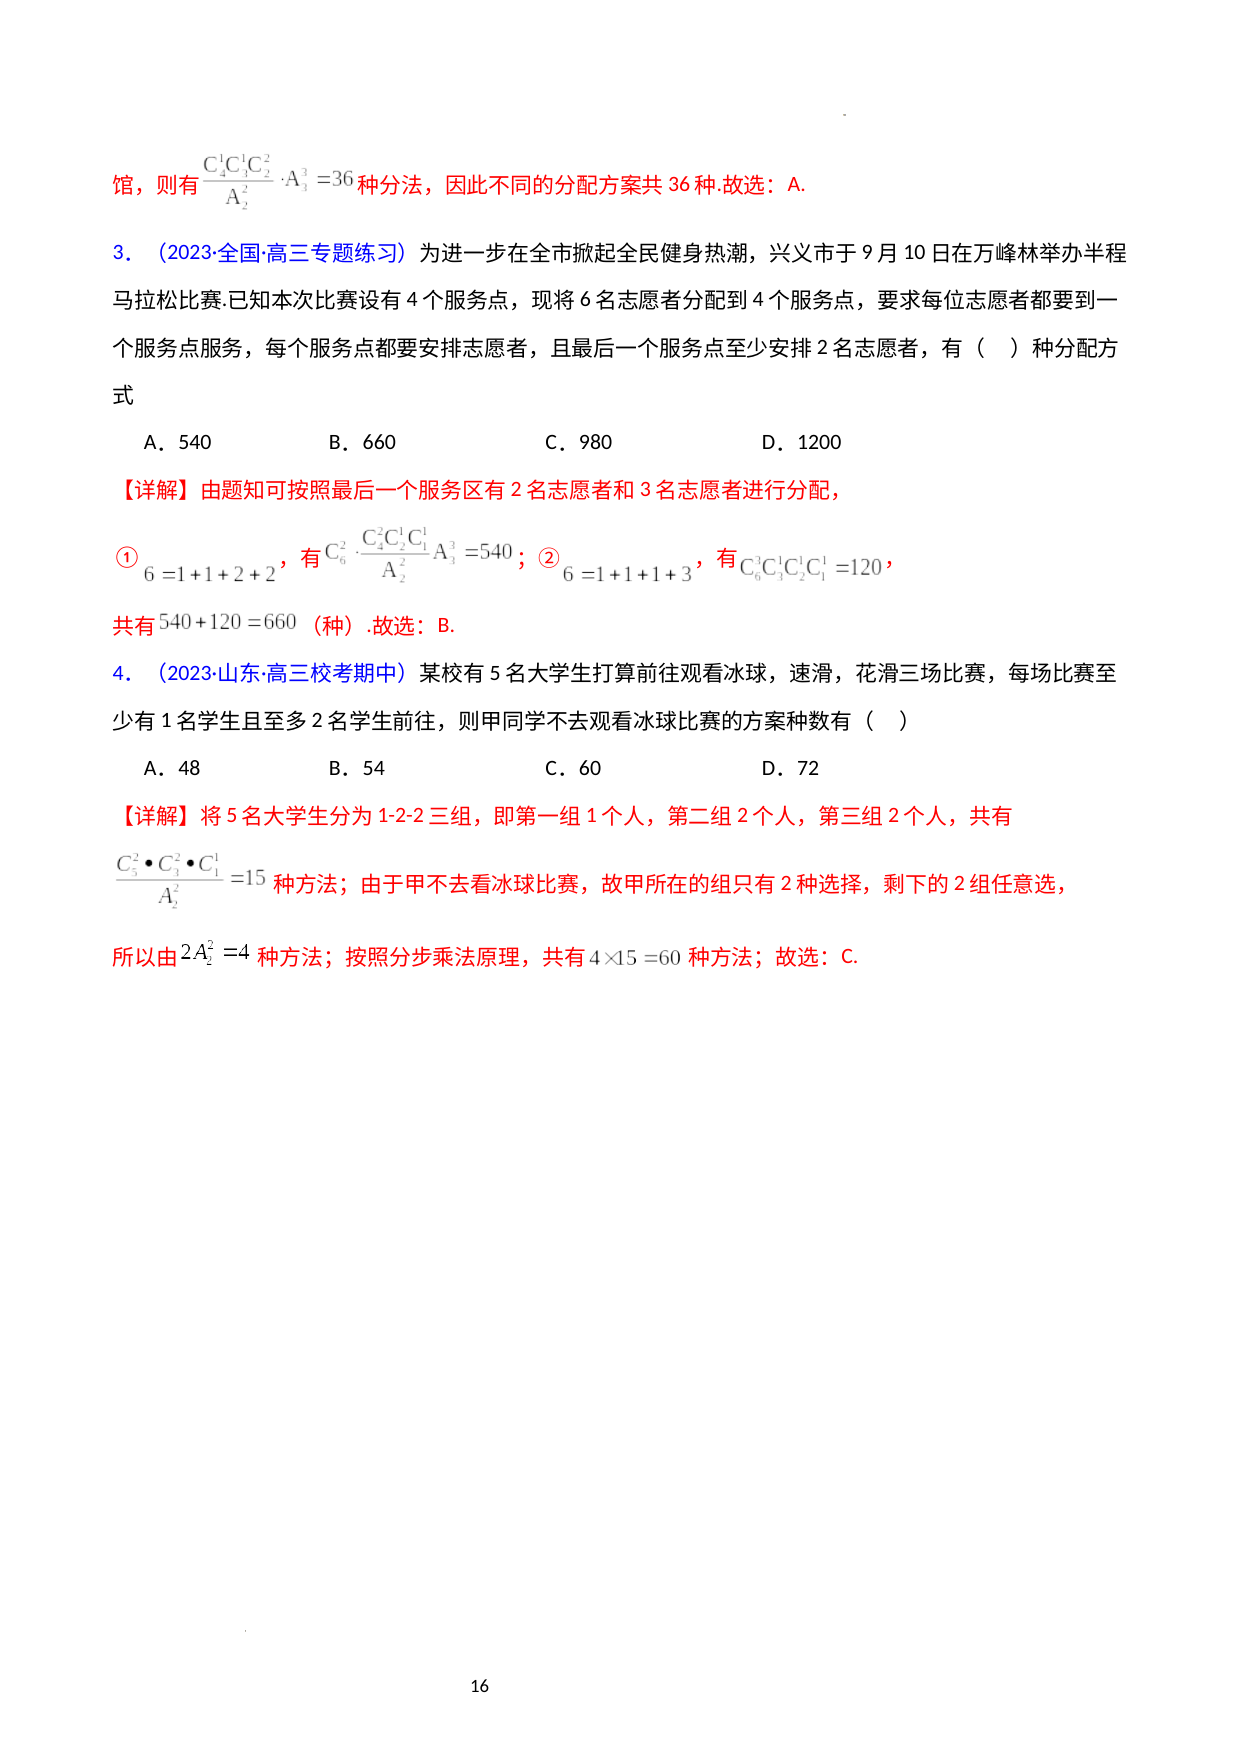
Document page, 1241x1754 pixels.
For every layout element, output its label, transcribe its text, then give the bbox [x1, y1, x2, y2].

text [112, 148, 1128, 220]
text ①，有；②，有， [112, 521, 1128, 593]
text 3．（2023·全国·高三专题练习）为进一步在全市掀起全民健身热潮，兴义市于9月10日在万峰林举办半程马拉松比赛.已知本次比赛设有4个服务点，现将6名志愿者分配到4个服务点，要求每位志愿者都要到一个服务点服务，每个服务点都要安排志愿者，且最后一个服务点至少安排2名志愿者，有（ ）种分配方式 [112, 236, 1128, 410]
text A．540 B．660 C．980 D．1200 [143, 426, 1128, 457]
text 【详解】将5名大学生分为1-2-2三组，即第一组1个人，第二组2个人，第三组2个人，共有 种方法；由于甲不去看冰球比赛，故甲所在的组只有2种选择，剩下的2组任意选， [112, 799, 1128, 919]
text 共有（种）.故选：B. [112, 609, 1128, 640]
text 4．（2023·山东·高三校考期中）某校有5名大学生打算前往观看冰球，速滑，花滑三场比赛，每场比赛至少有1名学生且至多2名学生前往，则甲同学不去观看冰球比赛的方案种数有（ ） [112, 656, 1128, 735]
text A．48 B．54 C．60 D．72 [143, 751, 1128, 783]
text 所以由 种方法；按照分步乘法原理，共有 种方法；故选：C. [112, 934, 1128, 976]
text 【详解】由题知可按照最后一个服务区有2名志愿者和3名志愿者进行分配， [112, 473, 1128, 505]
